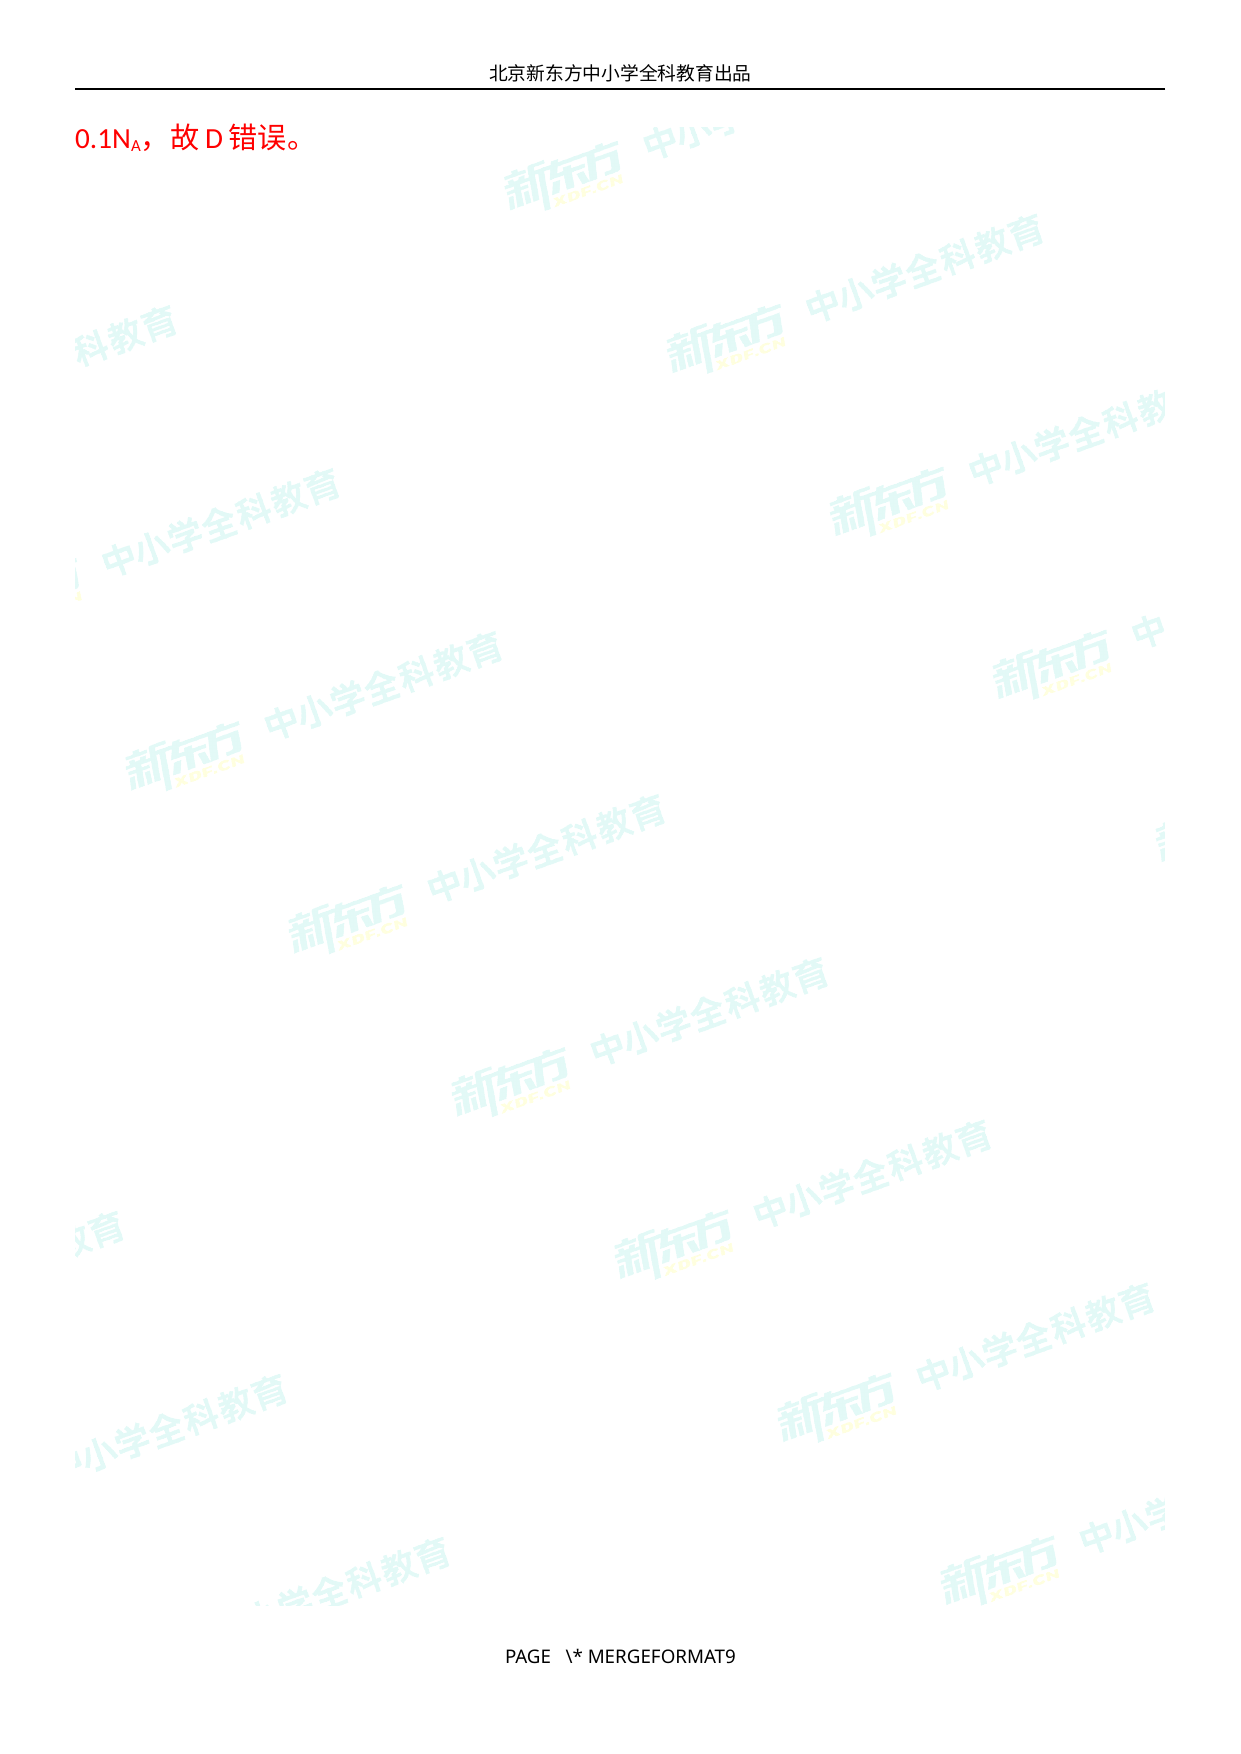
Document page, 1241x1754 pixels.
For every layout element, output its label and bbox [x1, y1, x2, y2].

text [75, 103, 1165, 168]
